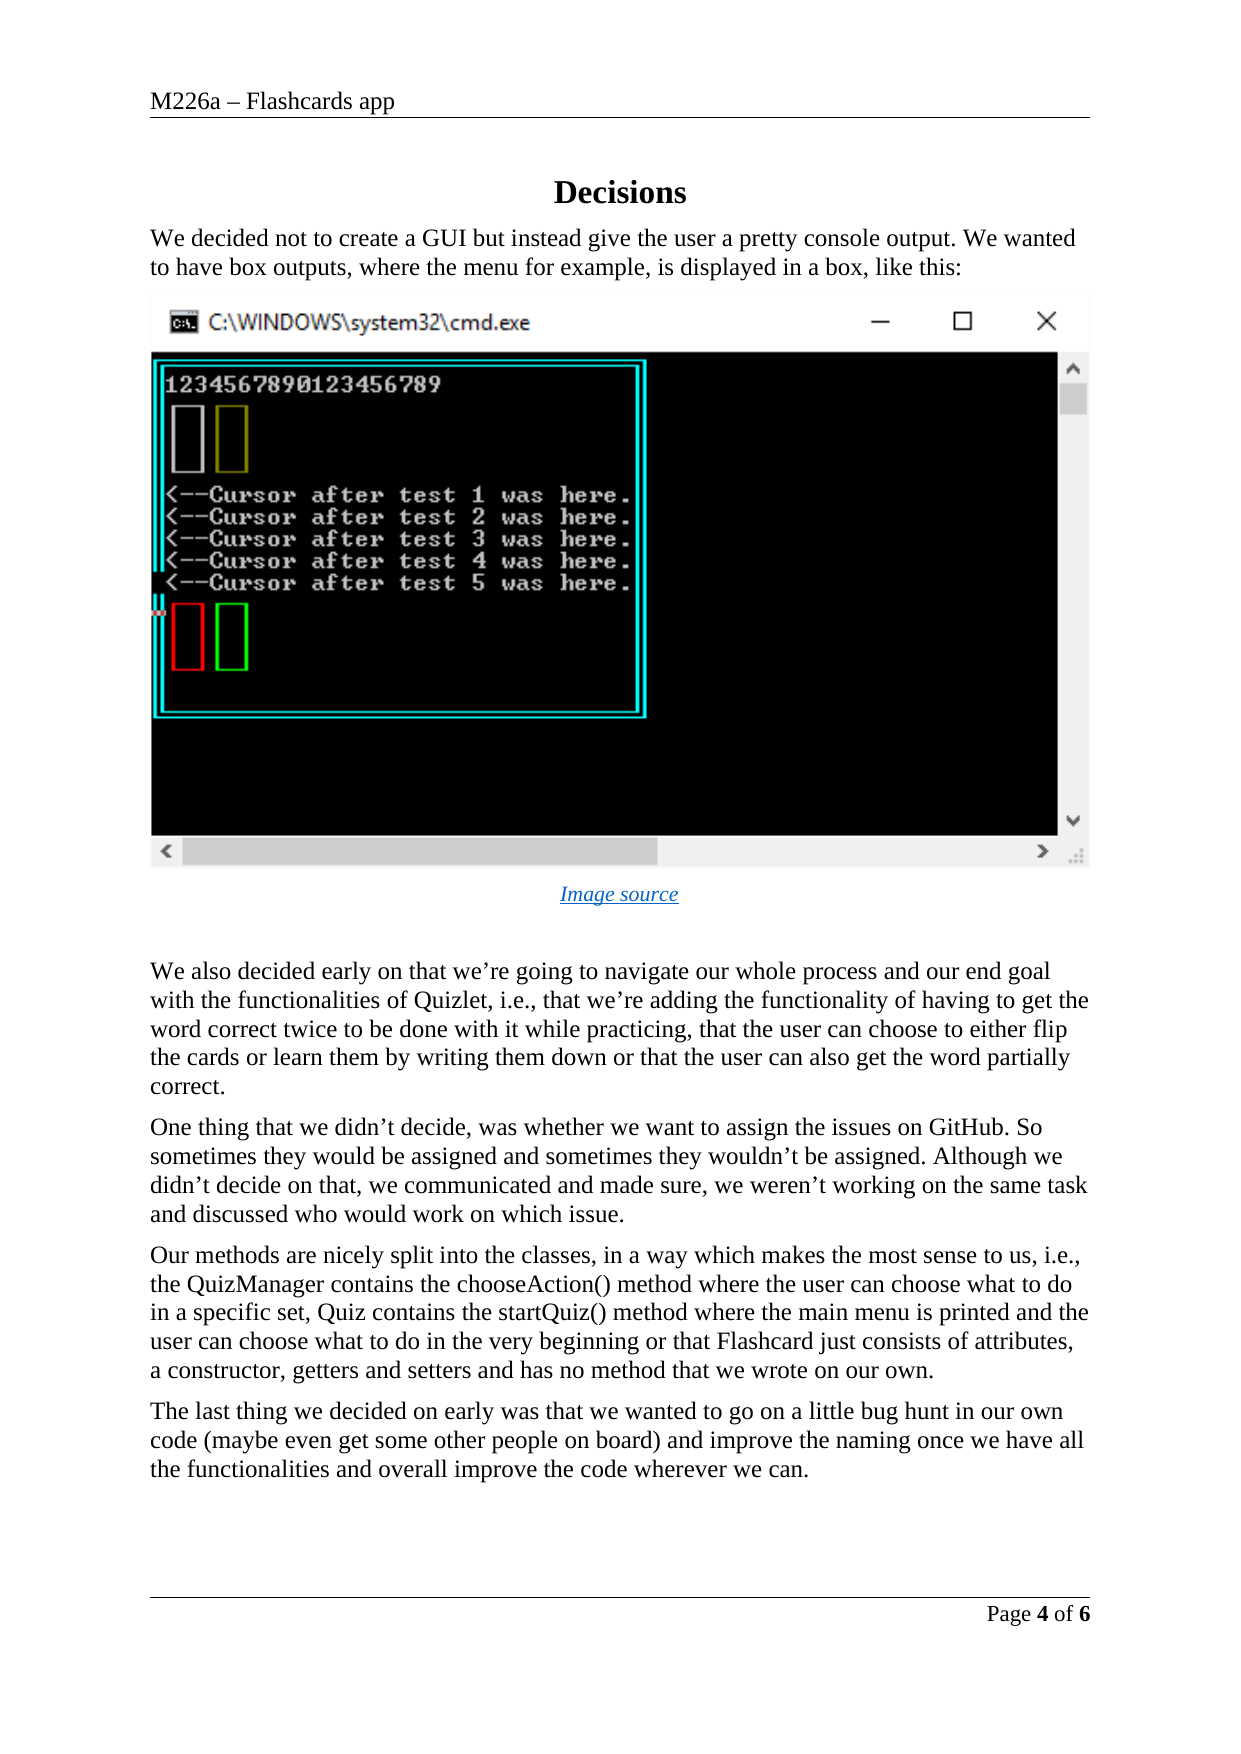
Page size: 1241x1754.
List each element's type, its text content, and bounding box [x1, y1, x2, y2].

text Image source [150, 881, 1090, 906]
text One thing that we didn’t decide, was whether we want to assign the issues on GitHub. So sometimes they would be assigned and sometimes they wouldn’t be assigned. Although we didn’t decide on that, we communicated and made sure, we weren’t working on the same task and discussed who would work on which issue. [150, 1112, 1090, 1227]
picture [150, 292, 1091, 869]
text We also decided early on that we’re going to navigate our whole process and our end goal with the functionalities of Quizlet, i.e., that we’re adding the functionality of having to get the word correct twice to be done with it while practicing, that the user can choose to either flip the cards or learn them by writing them down or that the user can also get the word partially correct. [150, 956, 1090, 1100]
text Our methods are nicely split into the classes, in a way which makes the most sense to us, i.e., the QuizManager contains the chooseAction() method where the user can choose what to do in a specific set, Quiz contains the startQuiz() method where the main menu is printed and the user can choose what to do in the very beginning or that Flashcard just consists of attributes, a constructor, getters and setters and has no method that we wrote on our own. [150, 1240, 1090, 1384]
text The last thing we decided on early was that we wanted to go on a little bug hunt in our own code (maybe even get some other people on board) and improve the naming once we have all the functionalities and overall improve the code wherever we can. [150, 1396, 1090, 1482]
text We decided not to create a GUI but instead give the user a pretty console output. We wanted to have box outputs, where the menu for example, is displayed in a box, like this: [150, 223, 1090, 280]
subtitle Decisions [150, 172, 1090, 210]
